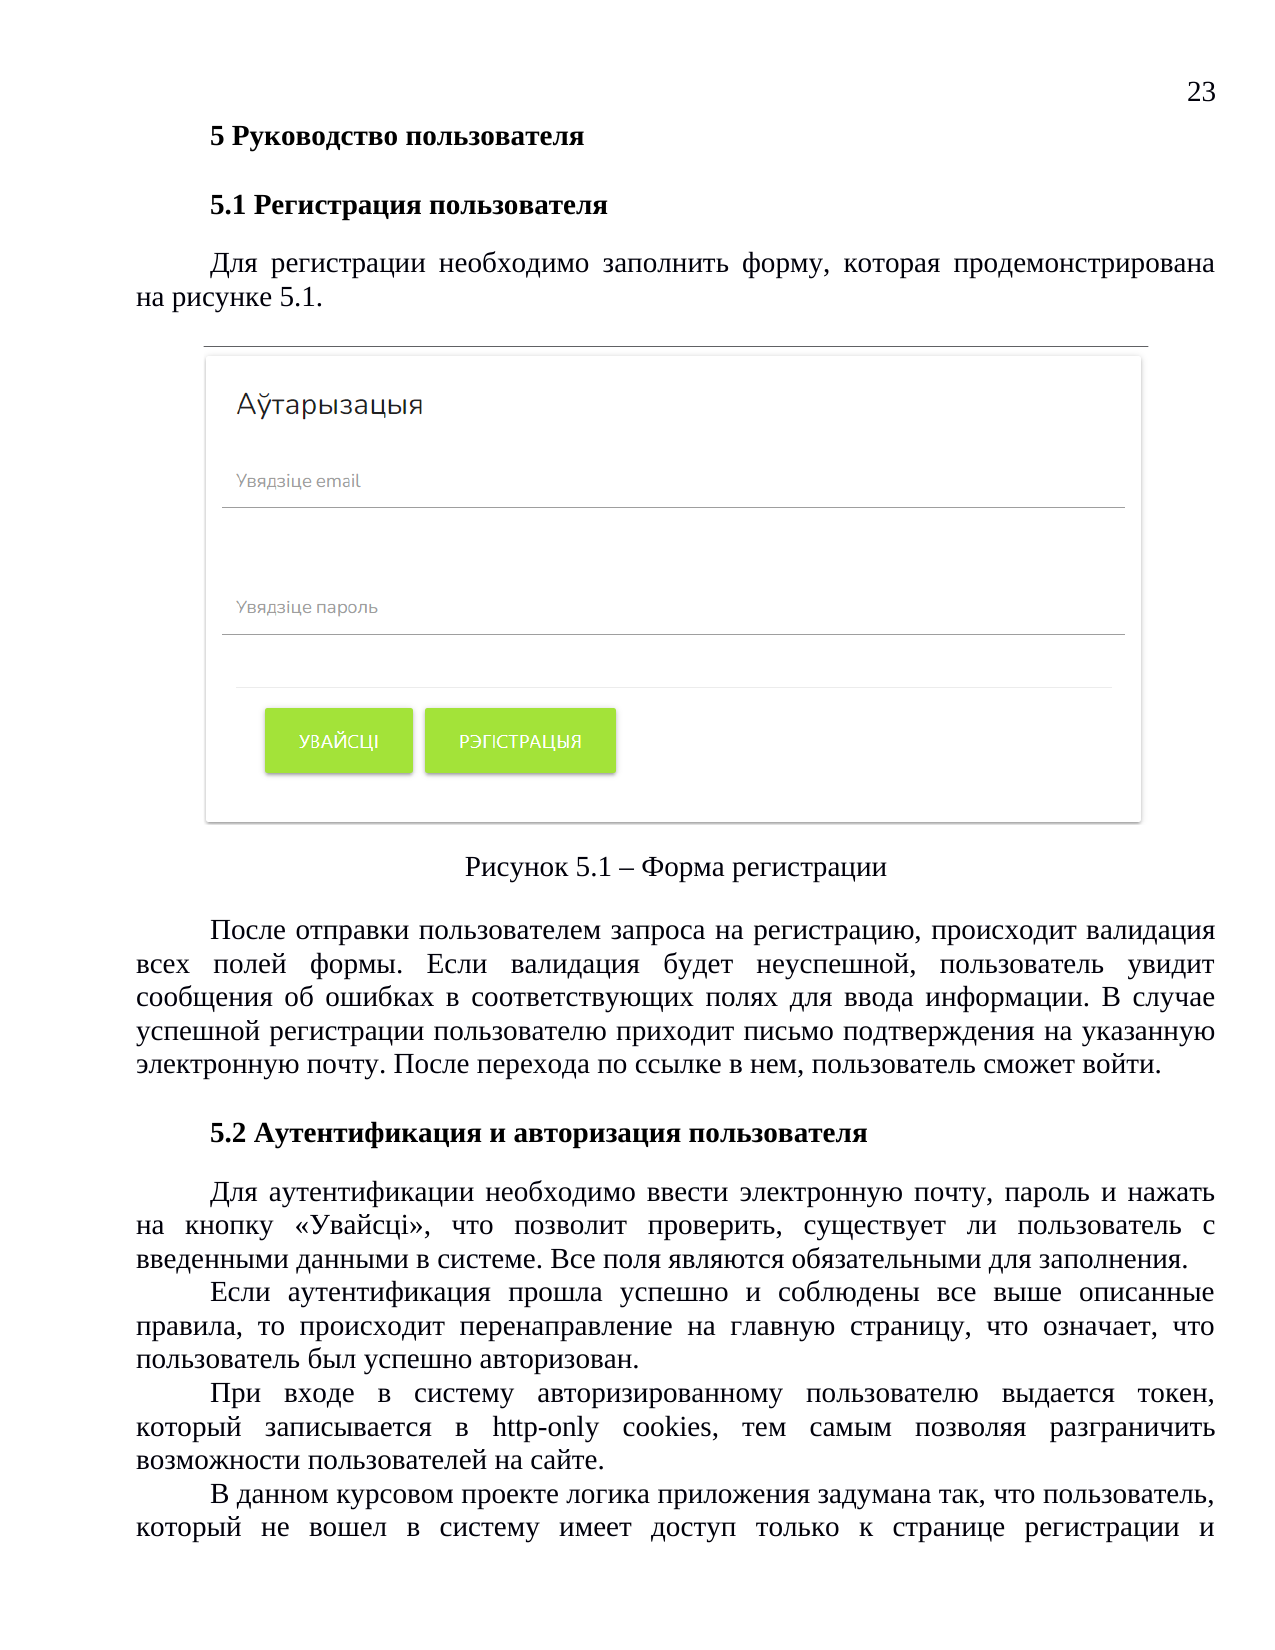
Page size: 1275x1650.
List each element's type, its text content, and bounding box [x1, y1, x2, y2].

text Для регистрации необходимо заполнить форму, которая продемонстрирована на рисунке 5.1. [136, 246, 1216, 313]
text Рисунок 5.1 – Форма регистрации [136, 849, 1216, 883]
subtitle 5.1 Регистрация пользователя [136, 187, 1216, 221]
text Если аутентификация прошла успешно и соблюдены все выше описанные правила, то происходит перенаправление на главную страницу, что означает, что пользователь был успешно авторизован. [136, 1274, 1216, 1375]
text После отправки пользователем запроса на регистрацию, происходит валидация всех полей формы. Если валидация будет неуспешной, пользователь увидит сообщения об ошибках в соответствующих полях для ввода информации. В случае успешной регистрации пользователю приходит письмо подтверждения на указанную электронную почту. После перехода по ссылке в нем, пользователь сможет войти. [136, 912, 1216, 1080]
list Для аутентификации необходимо ввести электронную почту, пароль и нажать на кнопку «Увайсці», что позволит проверить, существует ли пользователь с введенными данными в системе. Все поля являются обязательными для заполнения. [136, 1174, 1216, 1274]
text При входе в систему авторизированному пользователю выдается токен, который записывается в http-only cookies, тем самым позволяя разграничить возможности пользователей на сайте. [136, 1375, 1216, 1476]
picture [203, 346, 1149, 825]
subtitle 5.2 Аутентификация и авторизация пользователя [136, 1115, 1216, 1149]
title 5 Руководство пользователя [136, 118, 1216, 152]
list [136, 1476, 1216, 1543]
